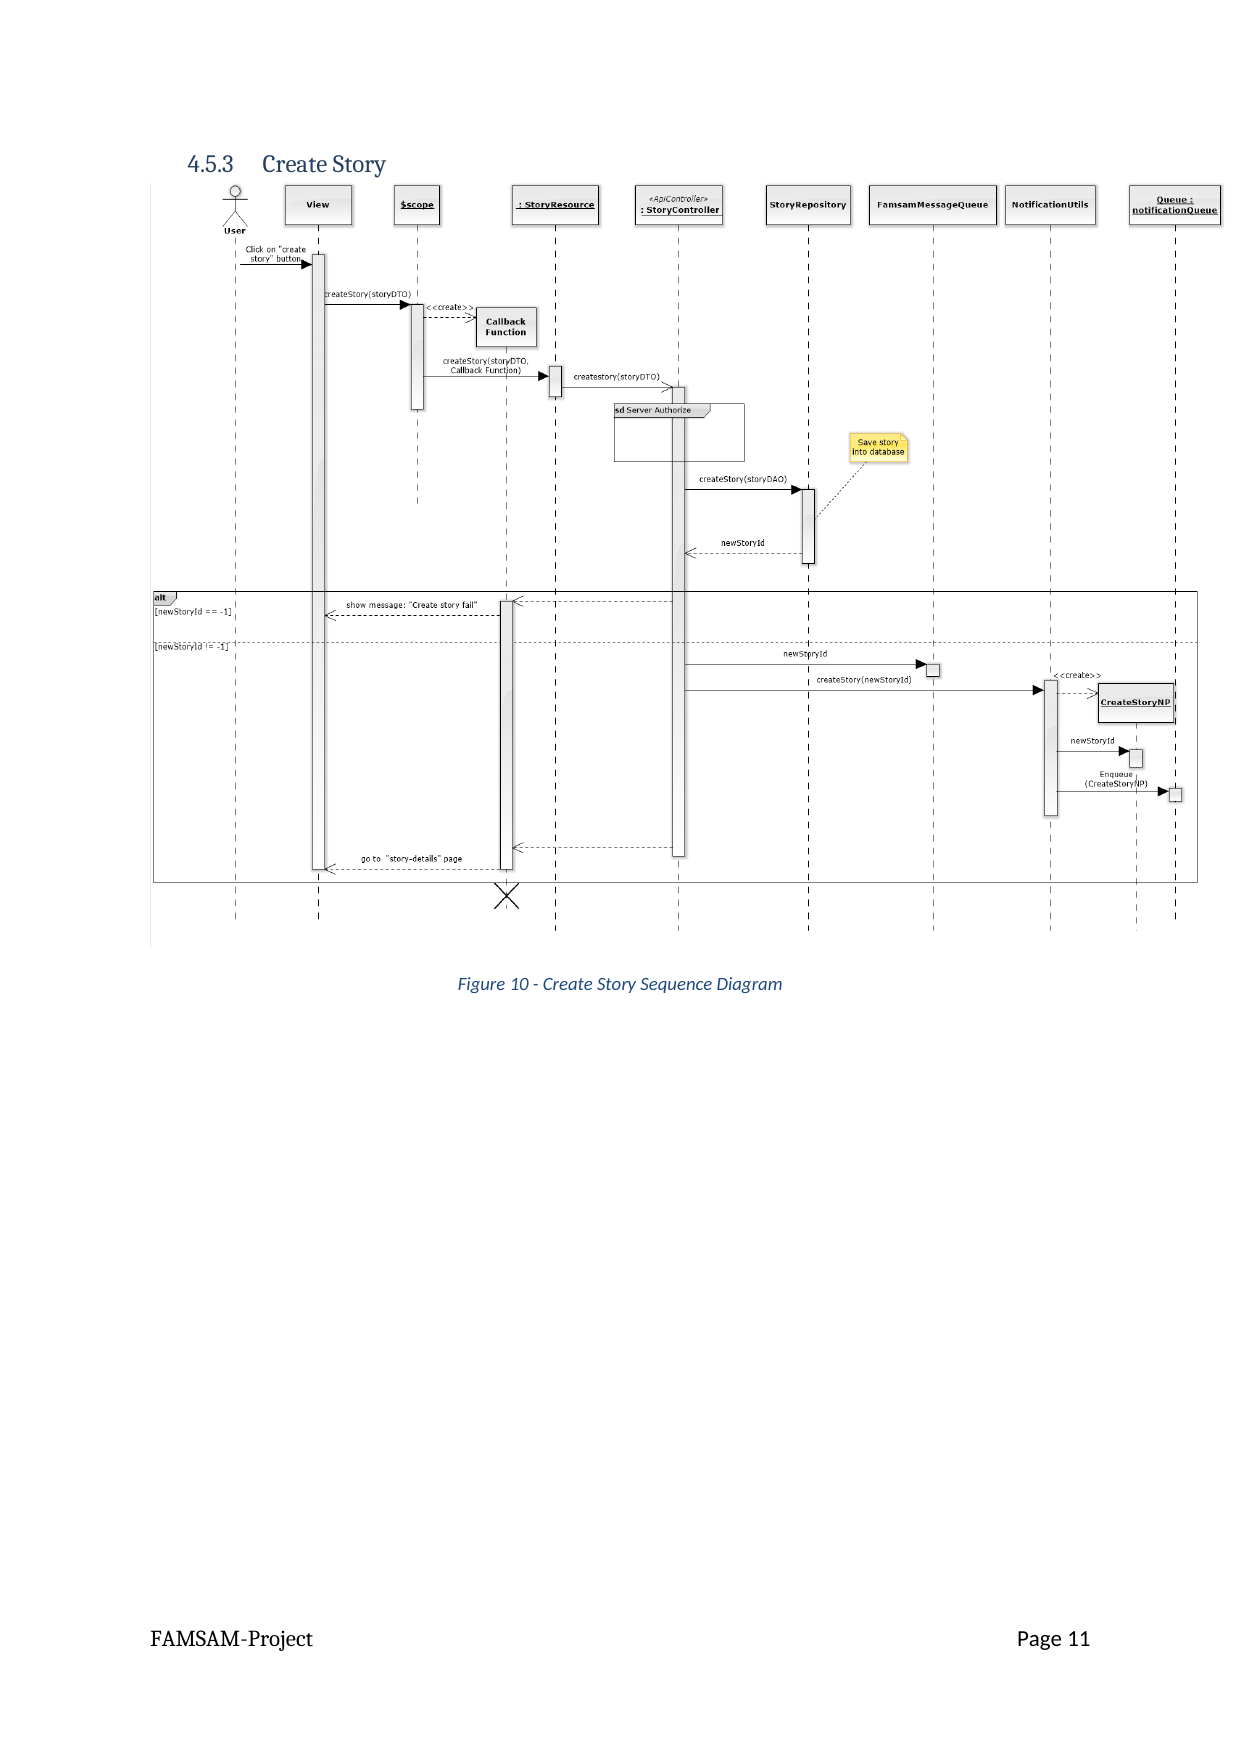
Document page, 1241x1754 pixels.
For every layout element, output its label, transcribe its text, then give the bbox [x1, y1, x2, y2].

subtitle Create Story [187, 150, 1090, 179]
picture [150, 183, 1236, 947]
text Figure 10 - Create Story Sequence Diagram [150, 972, 1090, 995]
